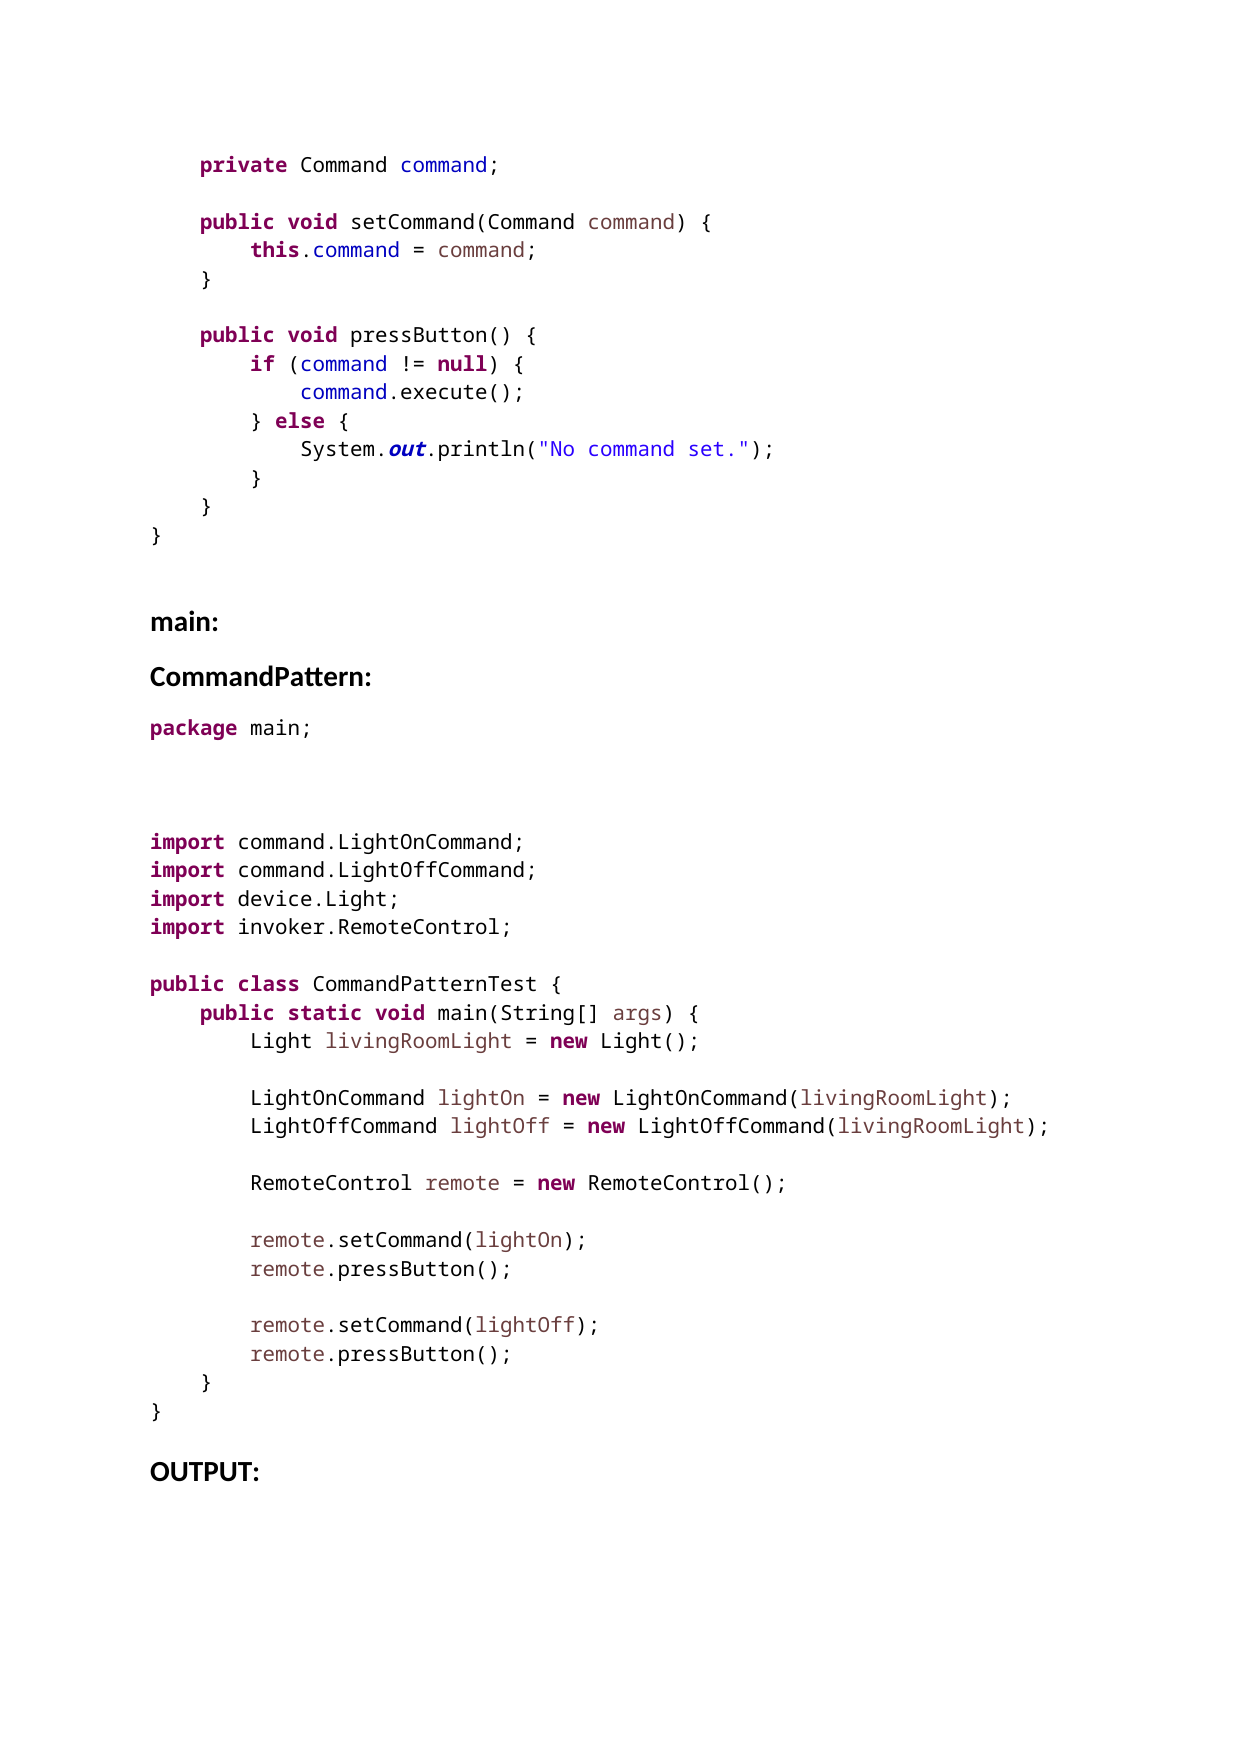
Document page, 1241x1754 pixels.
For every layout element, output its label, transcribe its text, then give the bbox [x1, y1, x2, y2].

text import invoker.RemoteControl; [150, 912, 1090, 941]
text Light livingRoomLight = new Light(); [150, 1026, 1090, 1055]
text CommandPattern: [150, 658, 1090, 694]
text remote.pressButton(); [150, 1254, 1090, 1282]
text } [150, 1396, 1090, 1424]
text import command.LightOnCommand; [150, 827, 1090, 856]
text OUTPUT: [150, 1453, 1090, 1488]
text remote.setCommand(lightOn); [150, 1225, 1090, 1254]
text } [150, 264, 1090, 292]
text import device.Light; [150, 884, 1090, 912]
text if (command != null) { [150, 349, 1090, 377]
text remote.pressButton(); [150, 1339, 1090, 1367]
text LightOnCommand lightOn = new LightOnCommand(livingRoomLight); [150, 1083, 1090, 1112]
text package main; [150, 713, 1090, 742]
text command.execute(); [150, 377, 1090, 406]
text } [150, 463, 1090, 491]
text System.out.println("No command set."); [150, 434, 1090, 463]
text public static void main(String[] args) { [150, 998, 1090, 1026]
text private Command command; [150, 150, 1090, 178]
text main: [150, 603, 1090, 639]
text import command.LightOffCommand; [150, 856, 1090, 884]
text } [150, 1367, 1090, 1396]
text RemoteControl remote = new RemoteControl(); [150, 1168, 1090, 1197]
text this.command = command; [150, 235, 1090, 264]
text public class CommandPatternTest { [150, 969, 1090, 998]
text } else { [150, 406, 1090, 434]
text } [150, 491, 1090, 520]
text } [150, 520, 1090, 548]
text public void setCommand(Command command) { [150, 207, 1090, 235]
text public void pressButton() { [150, 321, 1090, 349]
text LightOffCommand lightOff = new LightOffCommand(livingRoomLight); [150, 1112, 1090, 1140]
text remote.setCommand(lightOff); [150, 1311, 1090, 1339]
